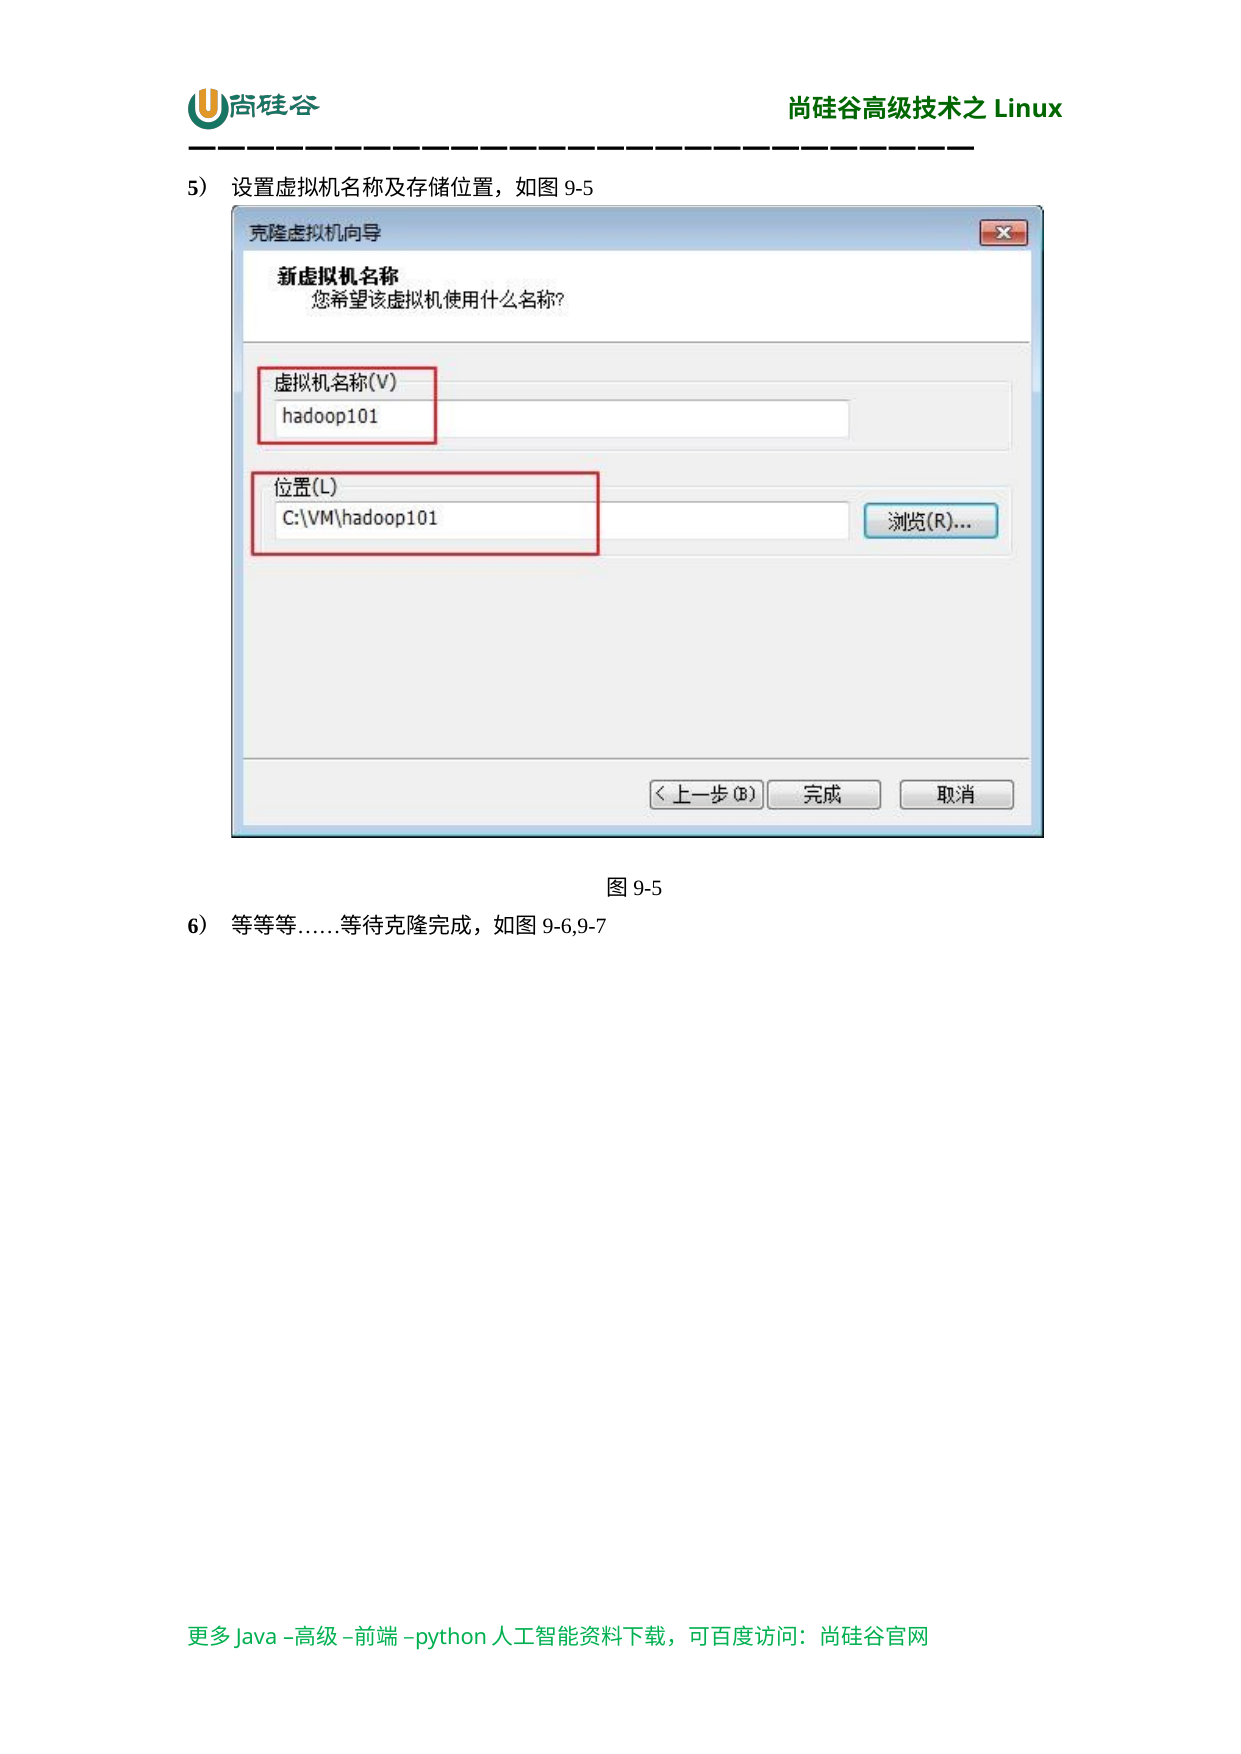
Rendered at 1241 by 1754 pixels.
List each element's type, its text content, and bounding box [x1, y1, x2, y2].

list 设置虚拟机名称及存储位置，如图 9-5 [187, 169, 1045, 202]
text 图 9-5 [187, 869, 662, 902]
picture [231, 205, 1044, 838]
picture [187, 88, 320, 130]
list 等等等……等待克隆完成，如图 9-6,9-7 [187, 908, 1045, 941]
